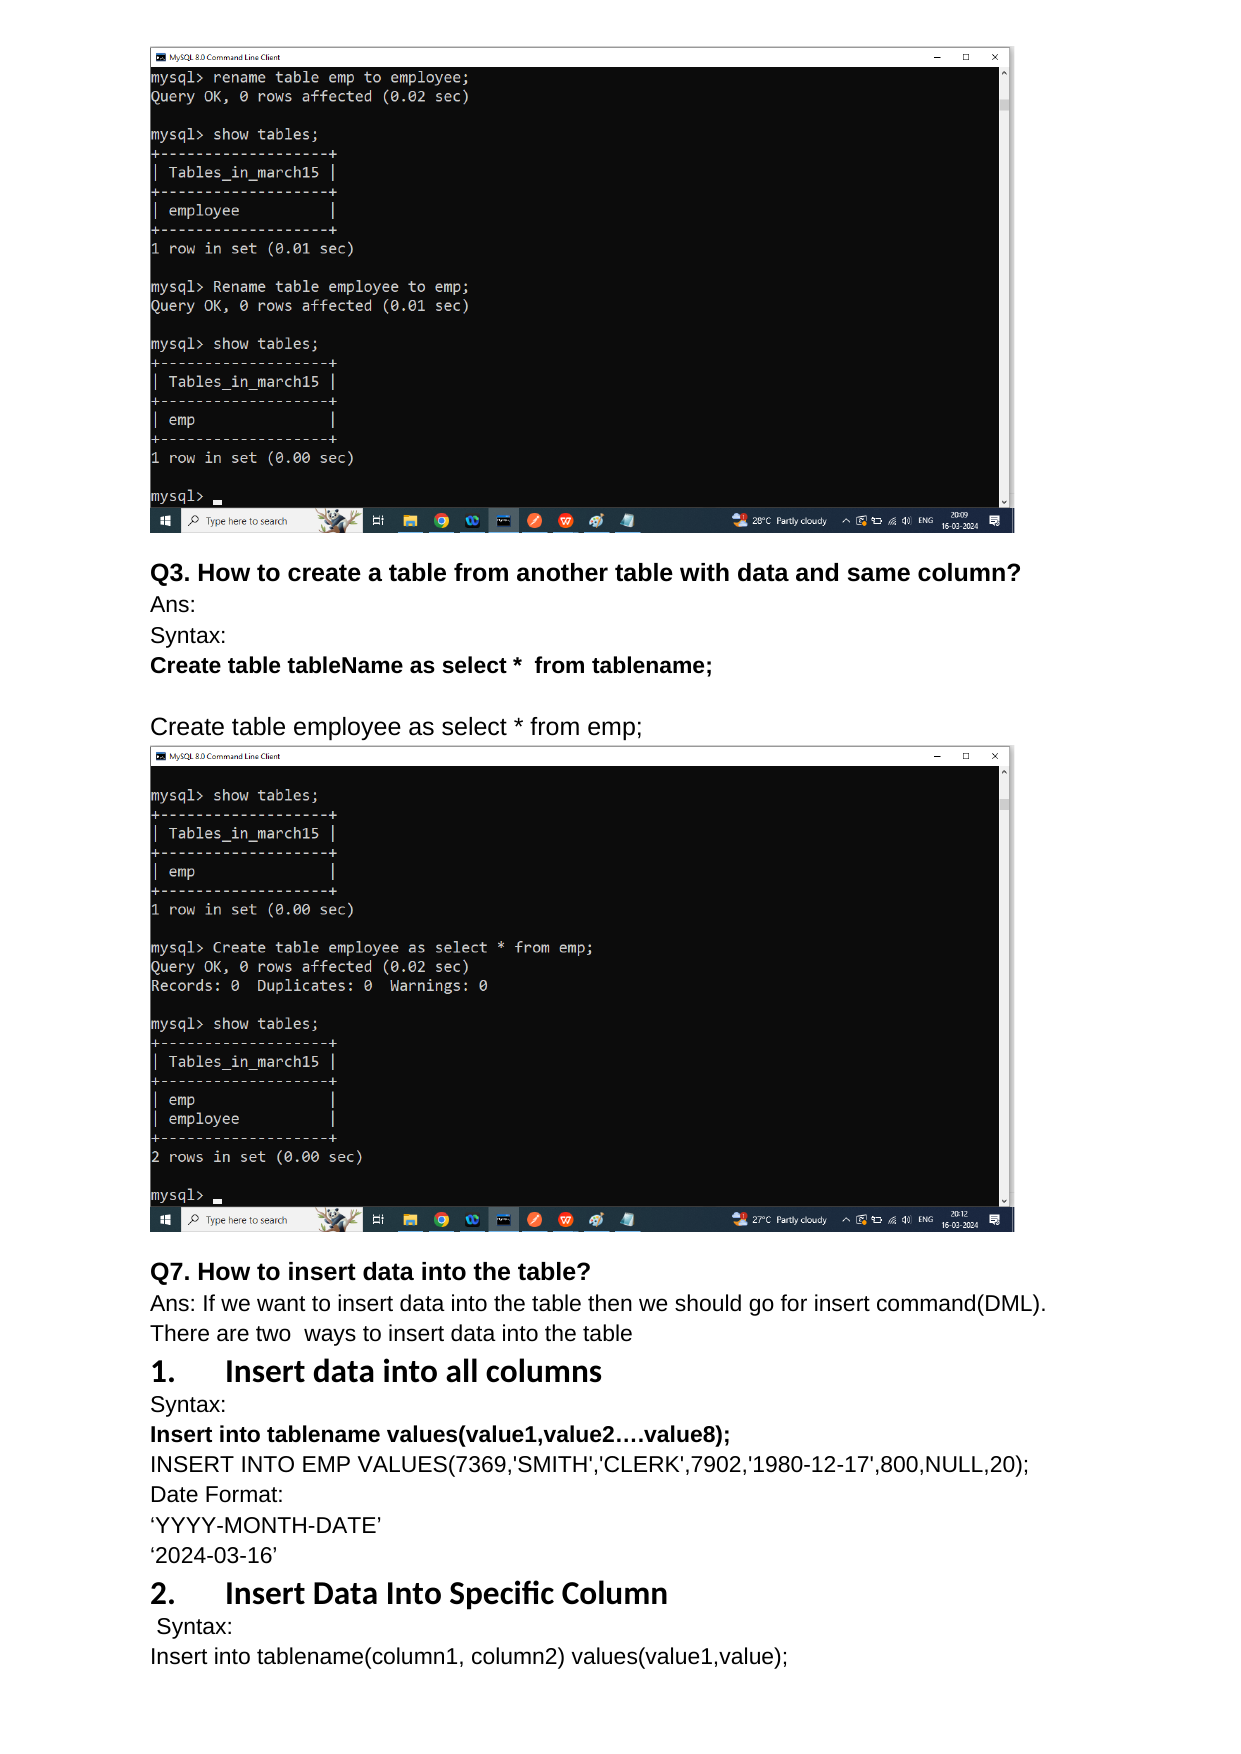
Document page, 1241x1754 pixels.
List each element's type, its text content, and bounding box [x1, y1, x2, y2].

list Insert data into all columns [150, 1350, 1090, 1391]
text Create table tableName as select * from tablename; [150, 652, 1090, 678]
text ‘YYYY-MONTH-DATE’ [150, 1512, 1090, 1538]
text There are two ways to insert data into the table [150, 1320, 1090, 1346]
text ‘2024-03-16’ [150, 1542, 1090, 1568]
text Insert into tablename values(value1,value2….value8); [150, 1421, 1090, 1447]
text Syntax: [150, 1391, 1090, 1417]
text Insert into tablename(column1, column2) values(value1,value); [150, 1643, 1090, 1669]
text Q7. How to insert data into the table? [150, 1257, 1090, 1285]
text Create table employee as select * from emp; [150, 712, 1090, 741]
picture [150, 46, 1015, 533]
text Ans: If we want to insert data into the table then we should go for insert command(DML). [150, 1290, 1090, 1316]
text Date Format: [150, 1481, 1090, 1508]
text Syntax: [150, 1613, 1090, 1639]
list Insert Data Into Specific Column [150, 1572, 1090, 1613]
text Syntax: [150, 622, 1090, 648]
text INSERT INTO EMP VALUES(7369,'SMITH','CLERK',7902,'1980-12-17',800,NULL,20); [150, 1451, 1090, 1478]
text Ans: [150, 591, 1090, 618]
text Q3. How to create a table from another table with data and same column? [150, 558, 1090, 587]
picture [150, 745, 1015, 1232]
